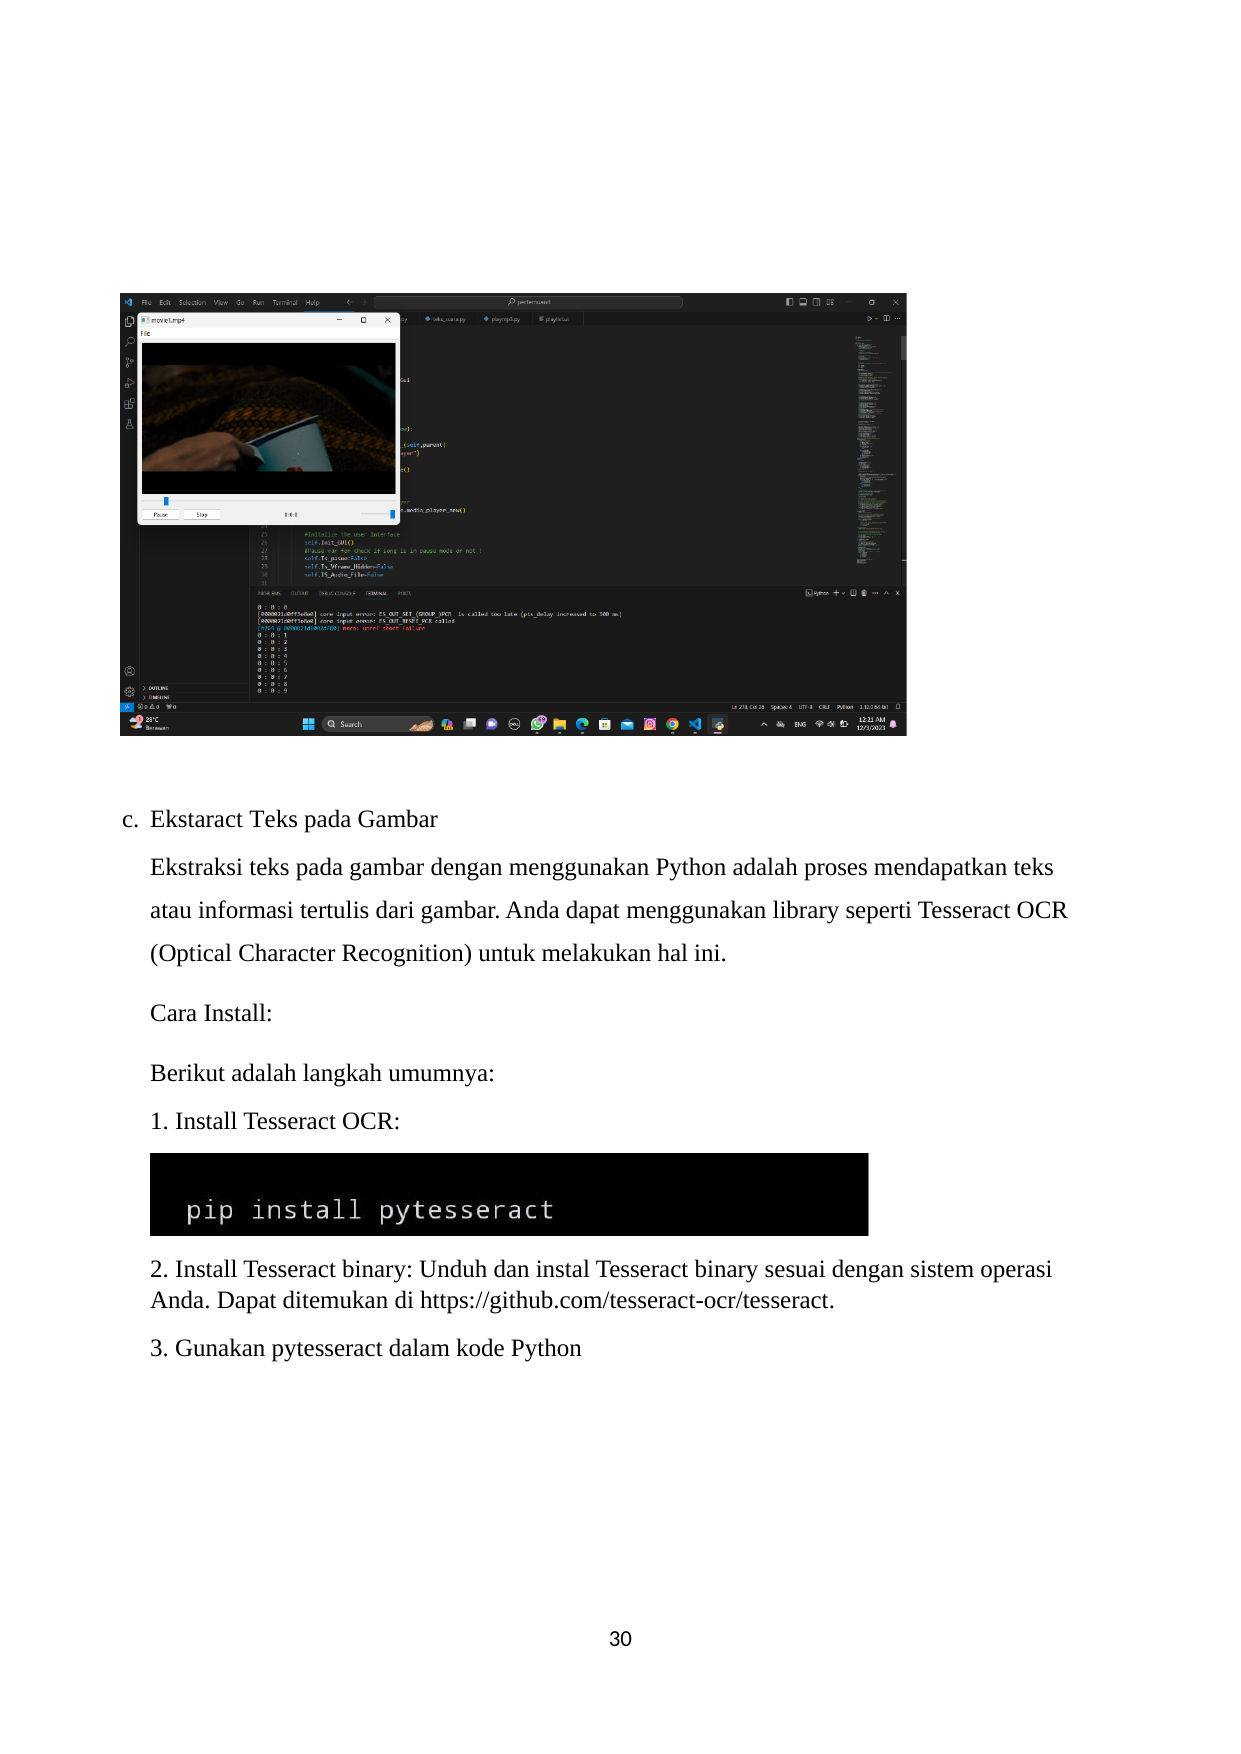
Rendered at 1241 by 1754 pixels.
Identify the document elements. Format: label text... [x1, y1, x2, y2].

text Cara Install: [150, 998, 1090, 1027]
picture [120, 293, 907, 736]
text Berikut adalah langkah umumnya: [150, 1058, 1090, 1087]
list Ekstaract Teks pada Gambar [122, 804, 1090, 833]
text 3. Gunakan pytesseract dalam kode Python [150, 1333, 1090, 1362]
text 2. Install Tesseract binary: Unduh dan instal Tesseract binary sesuai dengan sistem operasi Anda. Dapat ditemukan di https://github.com/tesseract-ocr/tesseract. [150, 1254, 1090, 1314]
text Ekstraksi teks pada gambar dengan menggunakan Python adalah proses mendapatkan teks atau informasi tertulis dari gambar. Anda dapat menggunakan library seperti Tesseract OCR (Optical Character Recognition) untuk melakukan hal ini. [150, 852, 1090, 967]
text 1. Install Tesseract OCR: [150, 1106, 1090, 1134]
picture [150, 1153, 869, 1236]
